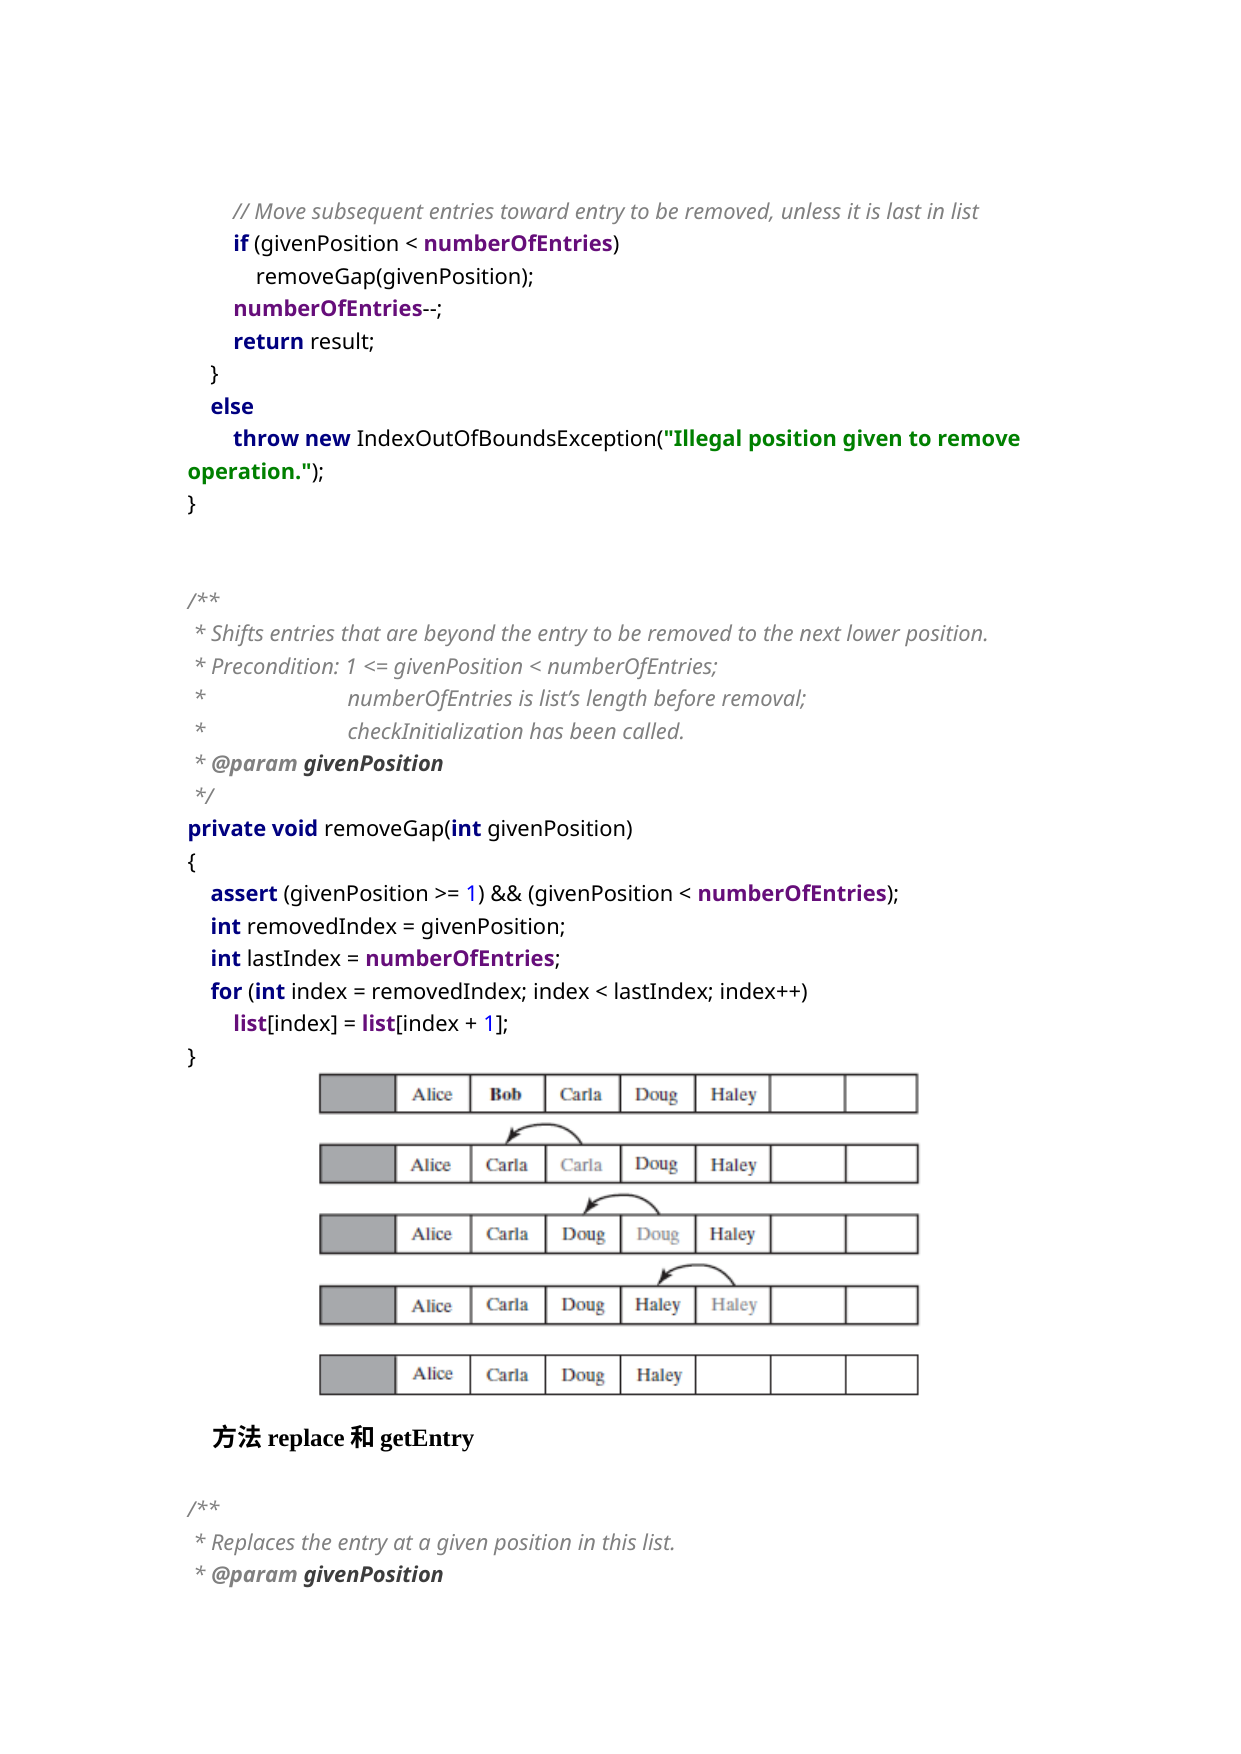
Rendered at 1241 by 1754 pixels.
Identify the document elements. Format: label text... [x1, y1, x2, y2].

picture [318, 1072, 922, 1397]
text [187, 1493, 1053, 1590]
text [187, 162, 1053, 1072]
subtitle 方法replace和getEntry [187, 1403, 1053, 1468]
